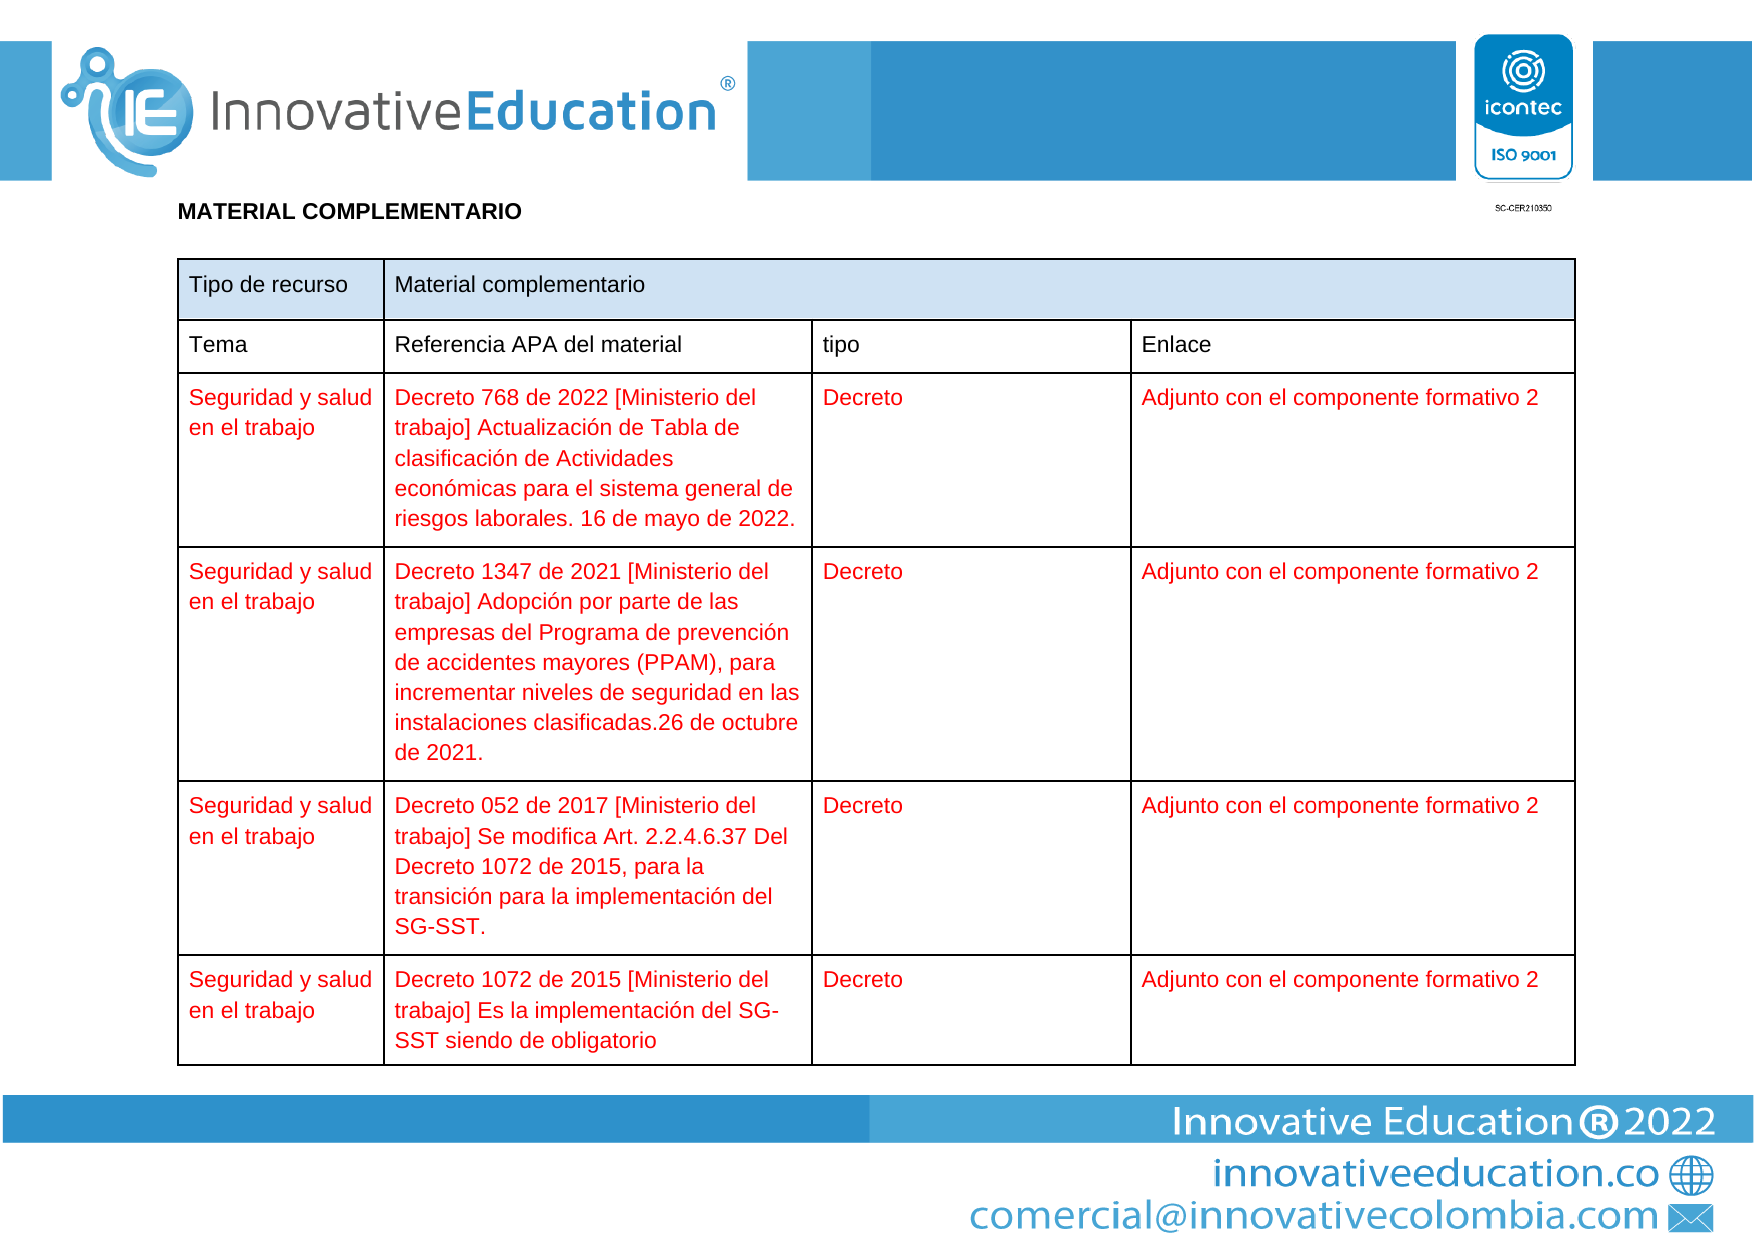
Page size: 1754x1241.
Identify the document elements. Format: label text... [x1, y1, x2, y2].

picture [1516, 64, 1531, 78]
picture [1539, 103, 1549, 114]
table_cell Adjunto con el componente formativo 2 [1132, 374, 1574, 546]
table_header Tipo de recurso [179, 260, 383, 318]
picture [1510, 57, 1533, 85]
picture [2, 1093, 1754, 1239]
picture [1492, 104, 1500, 114]
table_cell Referencia APA del material [385, 321, 811, 372]
picture [1503, 61, 1508, 83]
table_cell Seguridad y salud en el trabajo [179, 374, 383, 546]
text MATERIAL COMPLEMENTARIO [177, 148, 1577, 224]
table_cell Decreto [813, 782, 1130, 954]
table_cell Seguridad y salud en el trabajo [179, 548, 383, 780]
table_cell Enlace [1132, 321, 1574, 372]
table_cell Decreto 1347 de 2021 [Ministerio del trabajo] Adopción por parte de las empresas del Programa de prevención de accidentes mayores (PPAM), para incrementar niveles de seguridad en las instalaciones clasificadas.26 de octubre de 2021. [385, 548, 811, 780]
picture [1477, 124, 1571, 148]
table_cell Seguridad y salud en el trabajo [179, 782, 383, 954]
picture [0, 28, 1456, 194]
table_cell Seguridad y salud en el trabajo [179, 956, 383, 1063]
table_cell Adjunto con el componente formativo 2 [1132, 956, 1574, 1063]
picture [1593, 28, 1752, 194]
picture [1534, 59, 1544, 85]
table_cell tipo [813, 321, 1130, 372]
picture [1513, 51, 1538, 57]
table_header Material complementario [385, 260, 1574, 318]
picture [1471, 32, 1576, 148]
table_cell Decreto 052 de 2017 [Ministerio del trabajo] Se modifica Art. 2.2.4.6.37 Del Decreto 1072 de 2015, para la transición para la implementación del SG-SST. [385, 782, 811, 954]
table_cell Tema [179, 321, 383, 372]
table_cell Decreto 1072 de 2015 [Ministerio del trabajo] Es la implementación del SG-SST siendo de obligatorio cumplimiento. 26 de mayo de 2015. [385, 956, 811, 1063]
table_cell Decreto [813, 548, 1130, 780]
table_cell Decreto [813, 374, 1130, 546]
table_cell Adjunto con el componente formativo 2 [1132, 548, 1574, 780]
picture [1531, 101, 1536, 114]
table_cell Decreto 768 de 2022 [Ministerio del trabajo] Actualización de Tabla de clasificación de Actividades económicas para el sistema general de riesgos laborales. 16 de mayo de 2022. [385, 374, 811, 546]
table_cell Adjunto con el componente formativo 2 [1132, 782, 1574, 954]
picture [1511, 86, 1535, 92]
picture [1520, 103, 1528, 114]
table_cell Decreto [813, 956, 1130, 1063]
